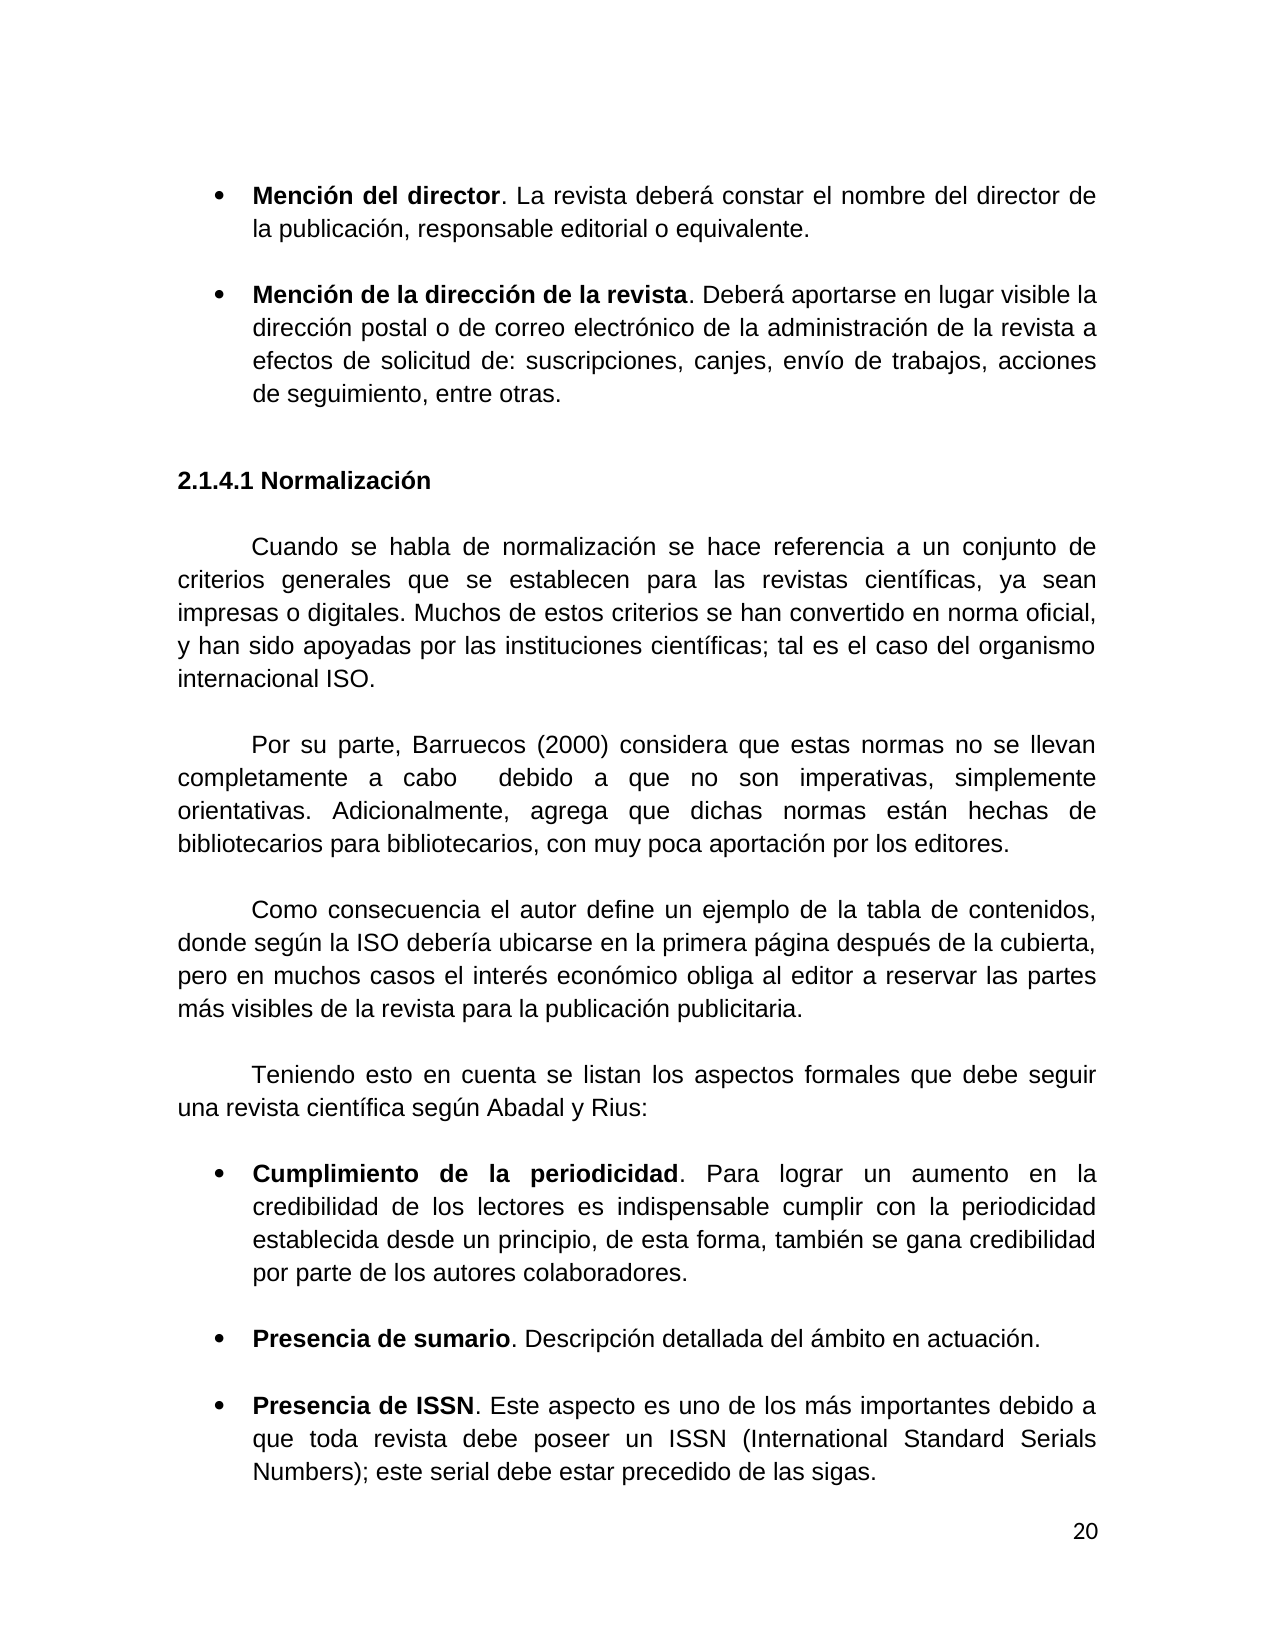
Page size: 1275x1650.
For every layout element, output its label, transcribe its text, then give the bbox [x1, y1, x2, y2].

text Por su parte, Barruecos (2000) considera que estas normas no se llevan completamente a cabo debido a que no son imperativas, simplemente orientativas. Adicionalmente, agrega que dichas normas están hechas de bibliotecarios para bibliotecarios, con muy poca aportación por los editores. [177, 730, 1098, 858]
list Presencia de ISSN. Este aspecto es uno de los más importantes debido a que toda revista debe poseer un ISSN (International Standard Serials Numbers); este serial debe estar precedido de las sigas. [215, 1391, 1098, 1486]
list Presencia de sumario. Descripción detallada del ámbito en actuación. [215, 1324, 1098, 1353]
text Teniendo esto en cuenta se listan los aspectos formales que debe seguir una revista científica según Abadal y Rius: [177, 1060, 1098, 1122]
list Mención de la dirección de la revista. Deberá aportarse en lugar visible la dirección postal o de correo electrónico de la administración de la revista a efectos de solicitud de: suscripciones, canjes, envío de trabajos, acciones de seguimiento, entre otras. [215, 280, 1098, 408]
list Cumplimiento de la periodicidad. Para lograr un aumento en la credibilidad de los lectores es indispensable cumplir con la periodicidad establecida desde un principio, de esta forma, también se gana credibilidad por parte de los autores colaboradores. [215, 1159, 1098, 1287]
text Como consecuencia el autor define un ejemplo de la tabla de contenidos, donde según la ISO debería ubicarse en la primera página después de la cubierta, pero en muchos casos el interés económico obliga al editor a reservar las partes más visibles de la revista para la publicación publicitaria. [177, 895, 1098, 1023]
text Cuando se habla de normalización se hace referencia a un conjunto de criterios generales que se establecen para las revistas científicas, ya sean impresas o digitales. Muchos de estos criterios se han convertido en norma oficial, y han sido apoyadas por las instituciones científicas; tal es el caso del organismo internacional ISO. [177, 532, 1098, 693]
subtitle 2.1.4.1 Normalización [177, 466, 1098, 494]
list Mención del director. La revista deberá constar el nombre del director de la publicación, responsable editorial o equivalente. [215, 181, 1098, 242]
